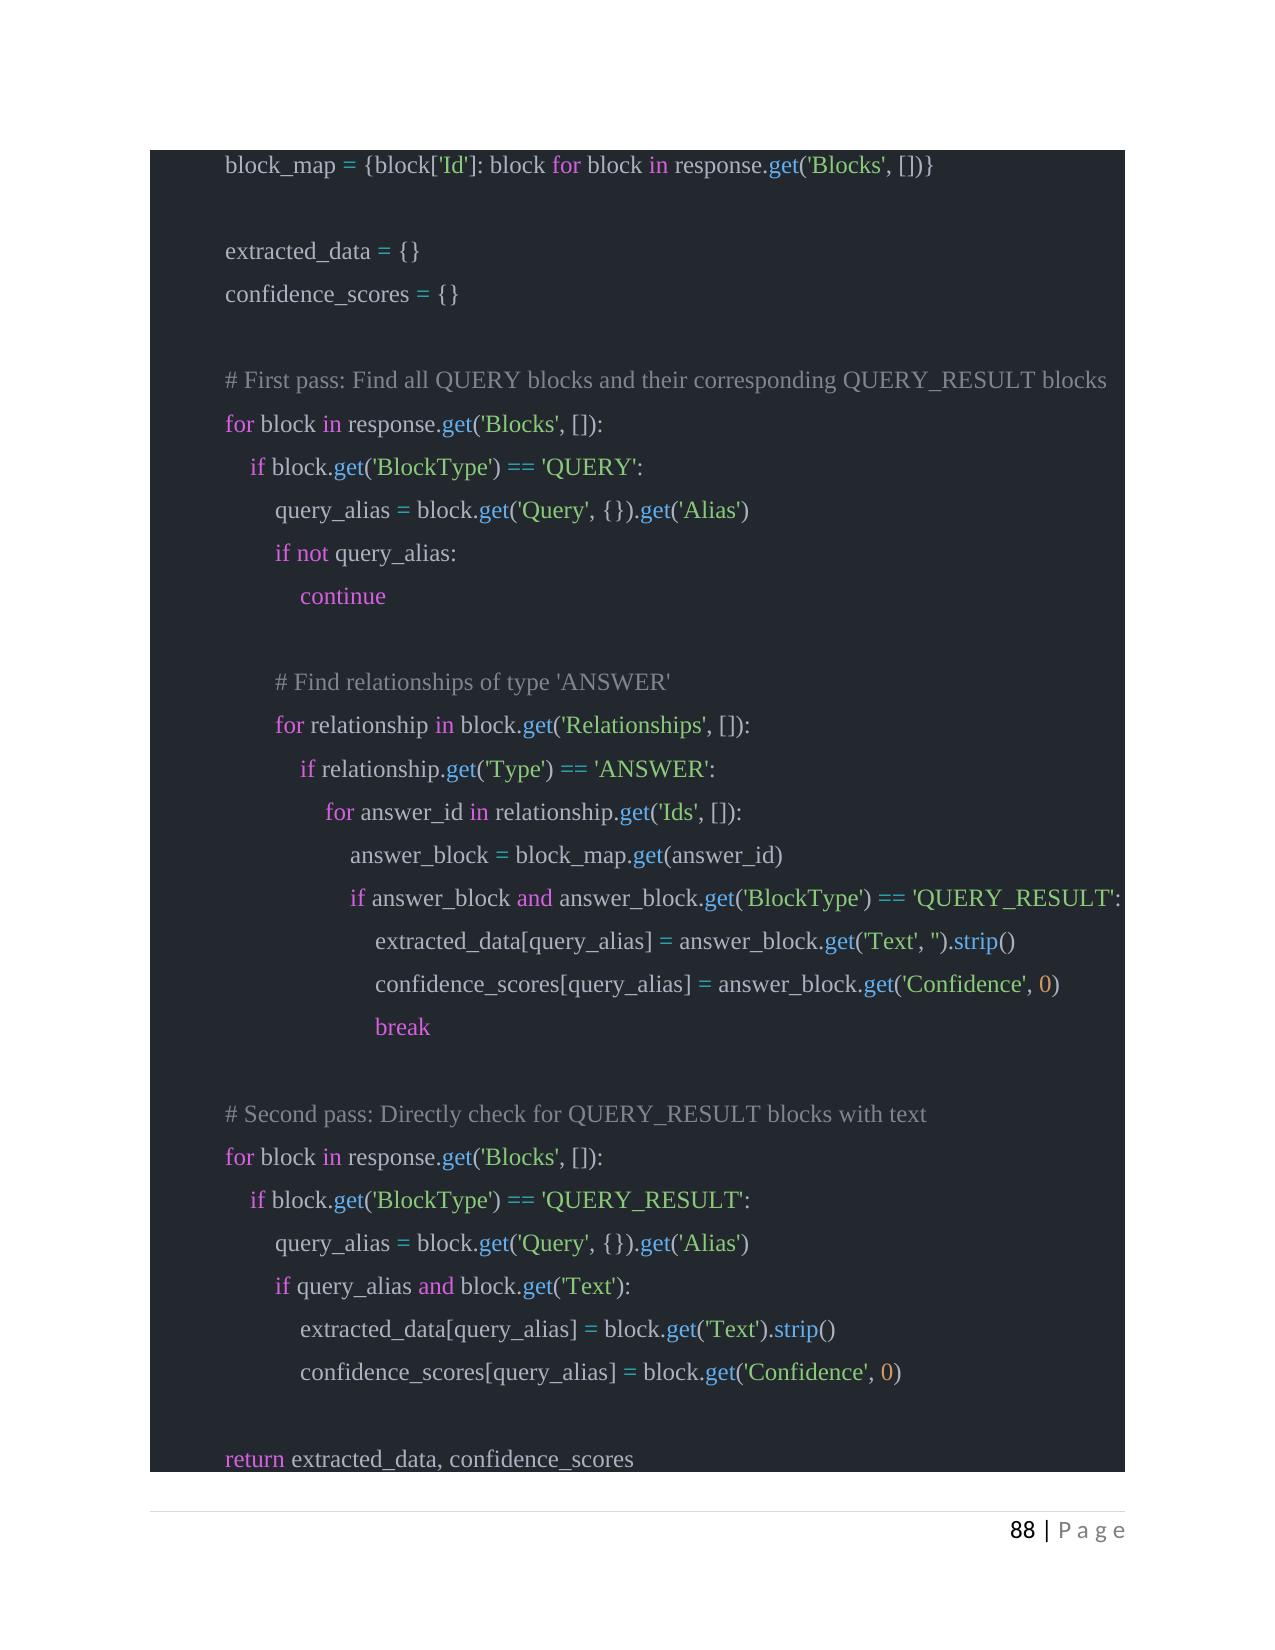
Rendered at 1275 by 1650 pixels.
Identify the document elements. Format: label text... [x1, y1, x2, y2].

text if query_alias and block.get('Text'): [150, 1271, 1125, 1300]
text if not query_alias: [150, 538, 1125, 567]
text break [150, 1012, 1125, 1041]
text extracted_data[query_alias] = block.get('Text').strip() [150, 1314, 1125, 1343]
text for answer_id in relationship.get('Ids', []): [150, 797, 1125, 826]
text # Second pass: Directly check for QUERY_RESULT blocks with text [150, 1099, 1125, 1127]
text block_map = {block['Id']: block for block in response.get('Blocks', [])} [150, 150, 1125, 179]
text extracted_data = {} [150, 236, 1125, 265]
text if block.get('BlockType') == 'QUERY_RESULT': [150, 1185, 1125, 1214]
text confidence_scores[query_alias] = block.get('Confidence', 0) [150, 1357, 1125, 1386]
text # First pass: Find all QUERY blocks and their corresponding QUERY_RESULT blocks [150, 366, 1125, 394]
text if answer_block and answer_block.get('BlockType') == 'QUERY_RESULT': [150, 883, 1125, 912]
text return extracted_data, confidence_scores [150, 1444, 1125, 1472]
text for relationship in block.get('Relationships', []): [150, 711, 1125, 739]
text extracted_data[query_alias] = answer_block.get('Text', '').strip() [150, 926, 1125, 955]
text if relationship.get('Type') == 'ANSWER': [150, 754, 1125, 782]
text for block in response.get('Blocks', []): [150, 1142, 1125, 1171]
text # Find relationships of type 'ANSWER' [150, 667, 1125, 696]
text confidence_scores = {} [150, 279, 1125, 308]
text query_alias = block.get('Query', {}).get('Alias') [150, 495, 1125, 524]
text if block.get('BlockType') == 'QUERY': [150, 452, 1125, 481]
text for block in response.get('Blocks', []): [150, 409, 1125, 437]
text answer_block = block_map.get(answer_id) [150, 840, 1125, 869]
text continue [150, 581, 1125, 610]
text confidence_scores[query_alias] = answer_block.get('Confidence', 0) [150, 969, 1125, 998]
text query_alias = block.get('Query', {}).get('Alias') [150, 1228, 1125, 1257]
